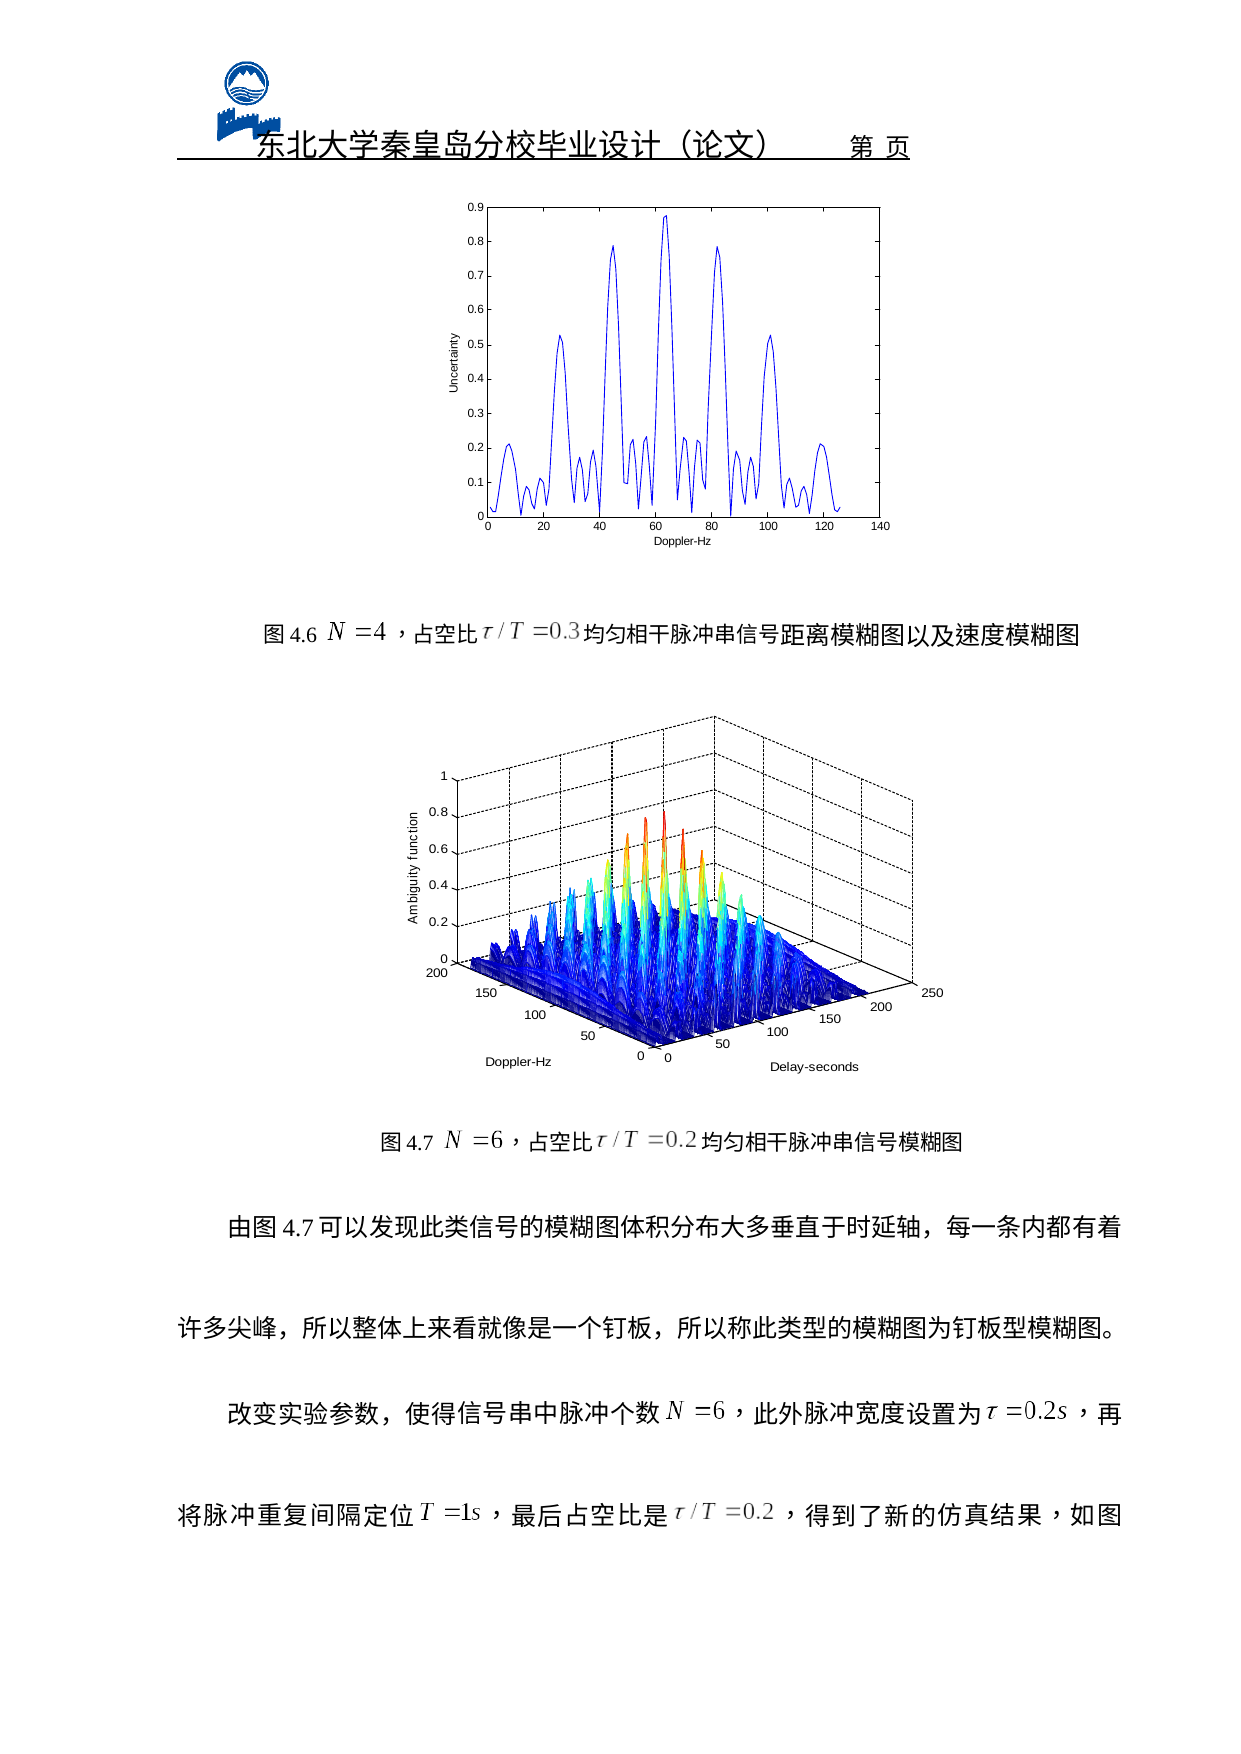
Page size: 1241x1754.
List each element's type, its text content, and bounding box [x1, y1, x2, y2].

text 图4.6 ，占空比均匀相干脉冲串信号距离模糊图以及速度模糊图 [177, 600, 1122, 668]
text 图4.7 ，占空比均匀相干脉冲串信号模糊图 [177, 1108, 1122, 1176]
picture [756, 932, 762, 941]
text 由图4.7可以发现此类信号的模糊图体积分布大多垂直于时延轴，每一条内都有着许多尖峰，所以整体上来看就像是一个钉板，所以称此类型的模糊图为钉板型模糊图。 [177, 1191, 1122, 1361]
picture [208, 61, 285, 143]
text 改变实验参数，使得信号串中脉冲个数，此外脉冲宽度设置为，再将脉冲重复间隔定位，最后占空比是，得到了新的仿真结果，如图4.7、图4.8以及图4.9所表示。 [177, 1379, 1122, 1549]
